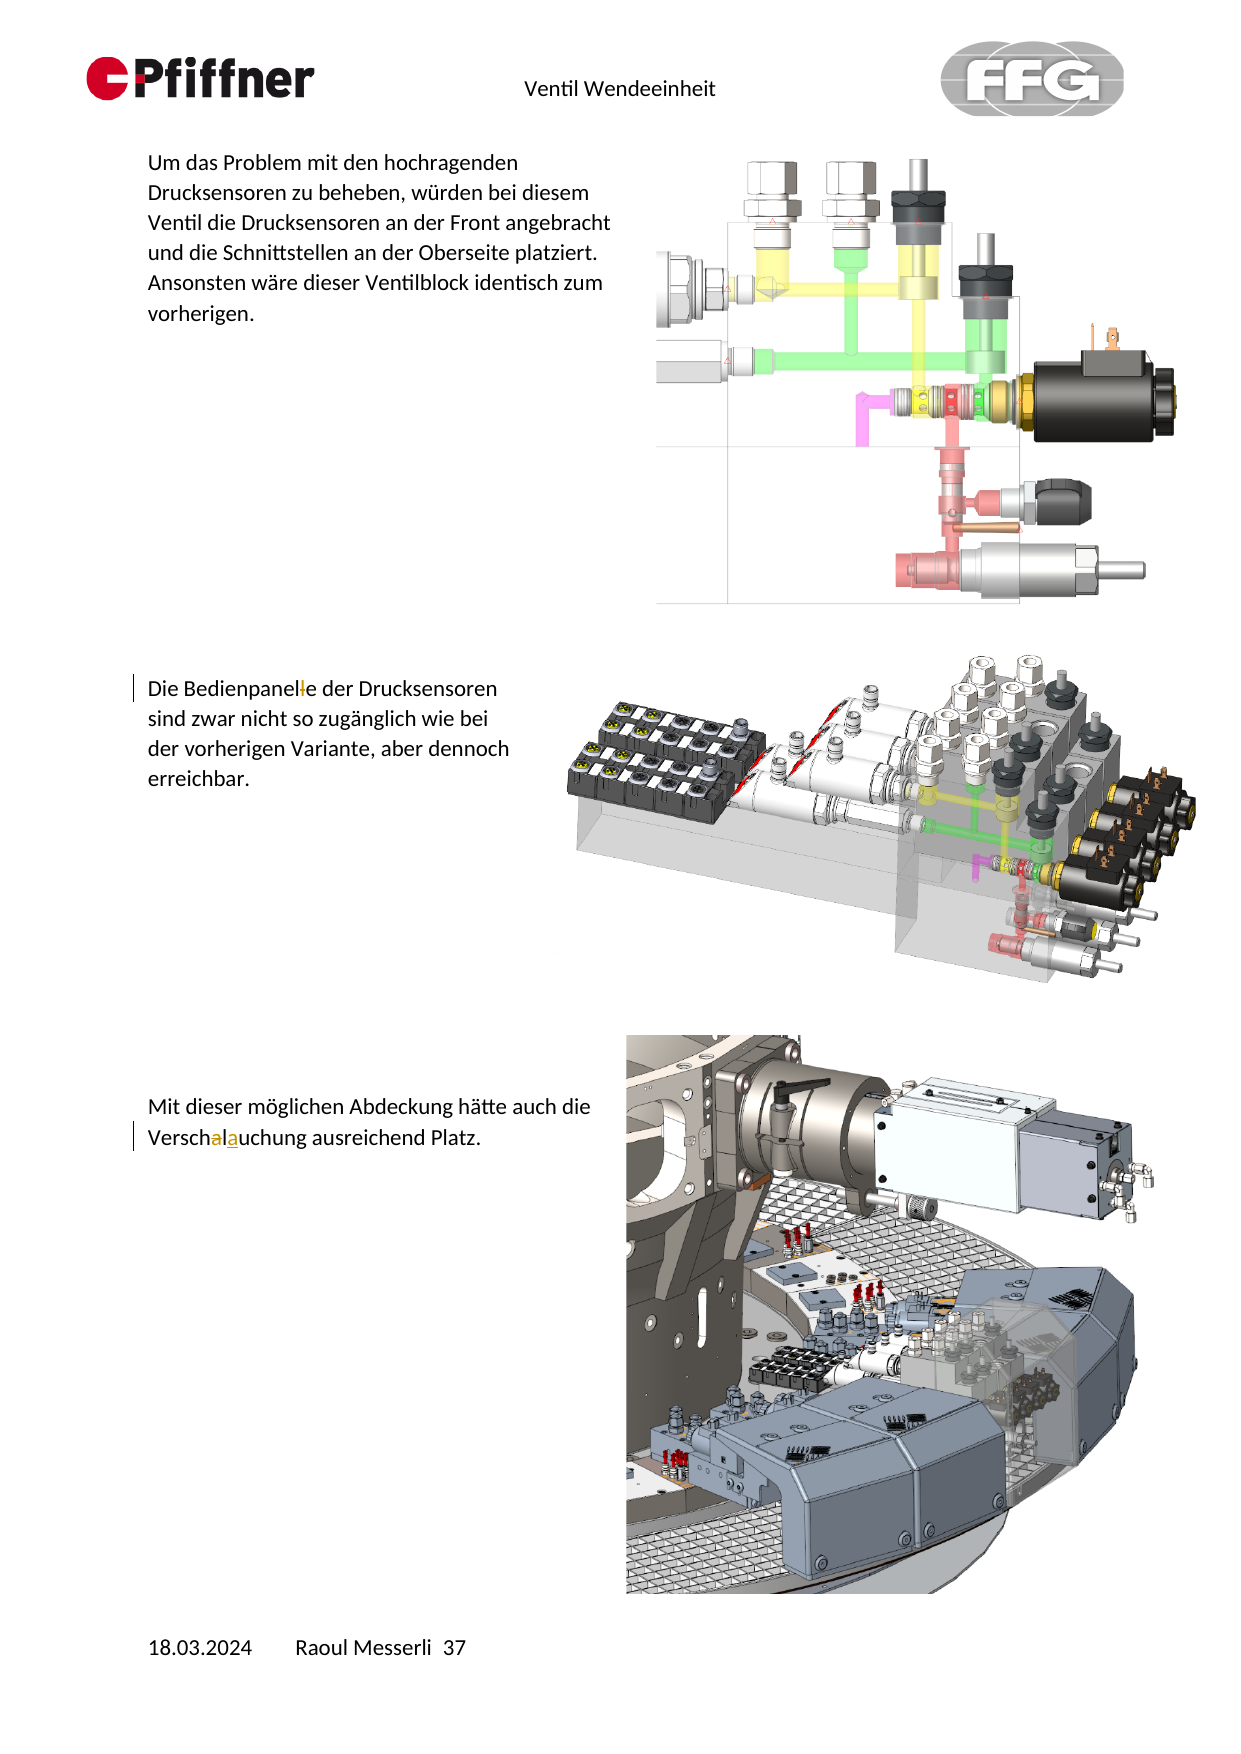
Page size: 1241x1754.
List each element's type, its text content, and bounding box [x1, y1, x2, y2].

picture [536, 632, 1195, 983]
text Die Bedienpanele der Drucksensoren sind zwar nicht so zugänglich wie bei der vorherigen Variante, aber dennoch erreichbar. [148, 674, 536, 792]
text Mit dieser möglichen Abdeckung hätte auch die Verschluchung ausreichend Platz. [148, 1092, 625, 1151]
text Um das Problem mit den hochragenden Drucksensoren zu beheben, würden bei diesem Ventil die Drucksensoren an der Front angebracht und die Schnittstellen an der Oberseite platziert. Ansonsten wäre dieser Ventilblock identisch zum vorherigen. [148, 148, 655, 327]
picture [86, 57, 315, 101]
picture [939, 41, 1124, 116]
picture [655, 147, 1177, 611]
picture [625, 1035, 1178, 1592]
